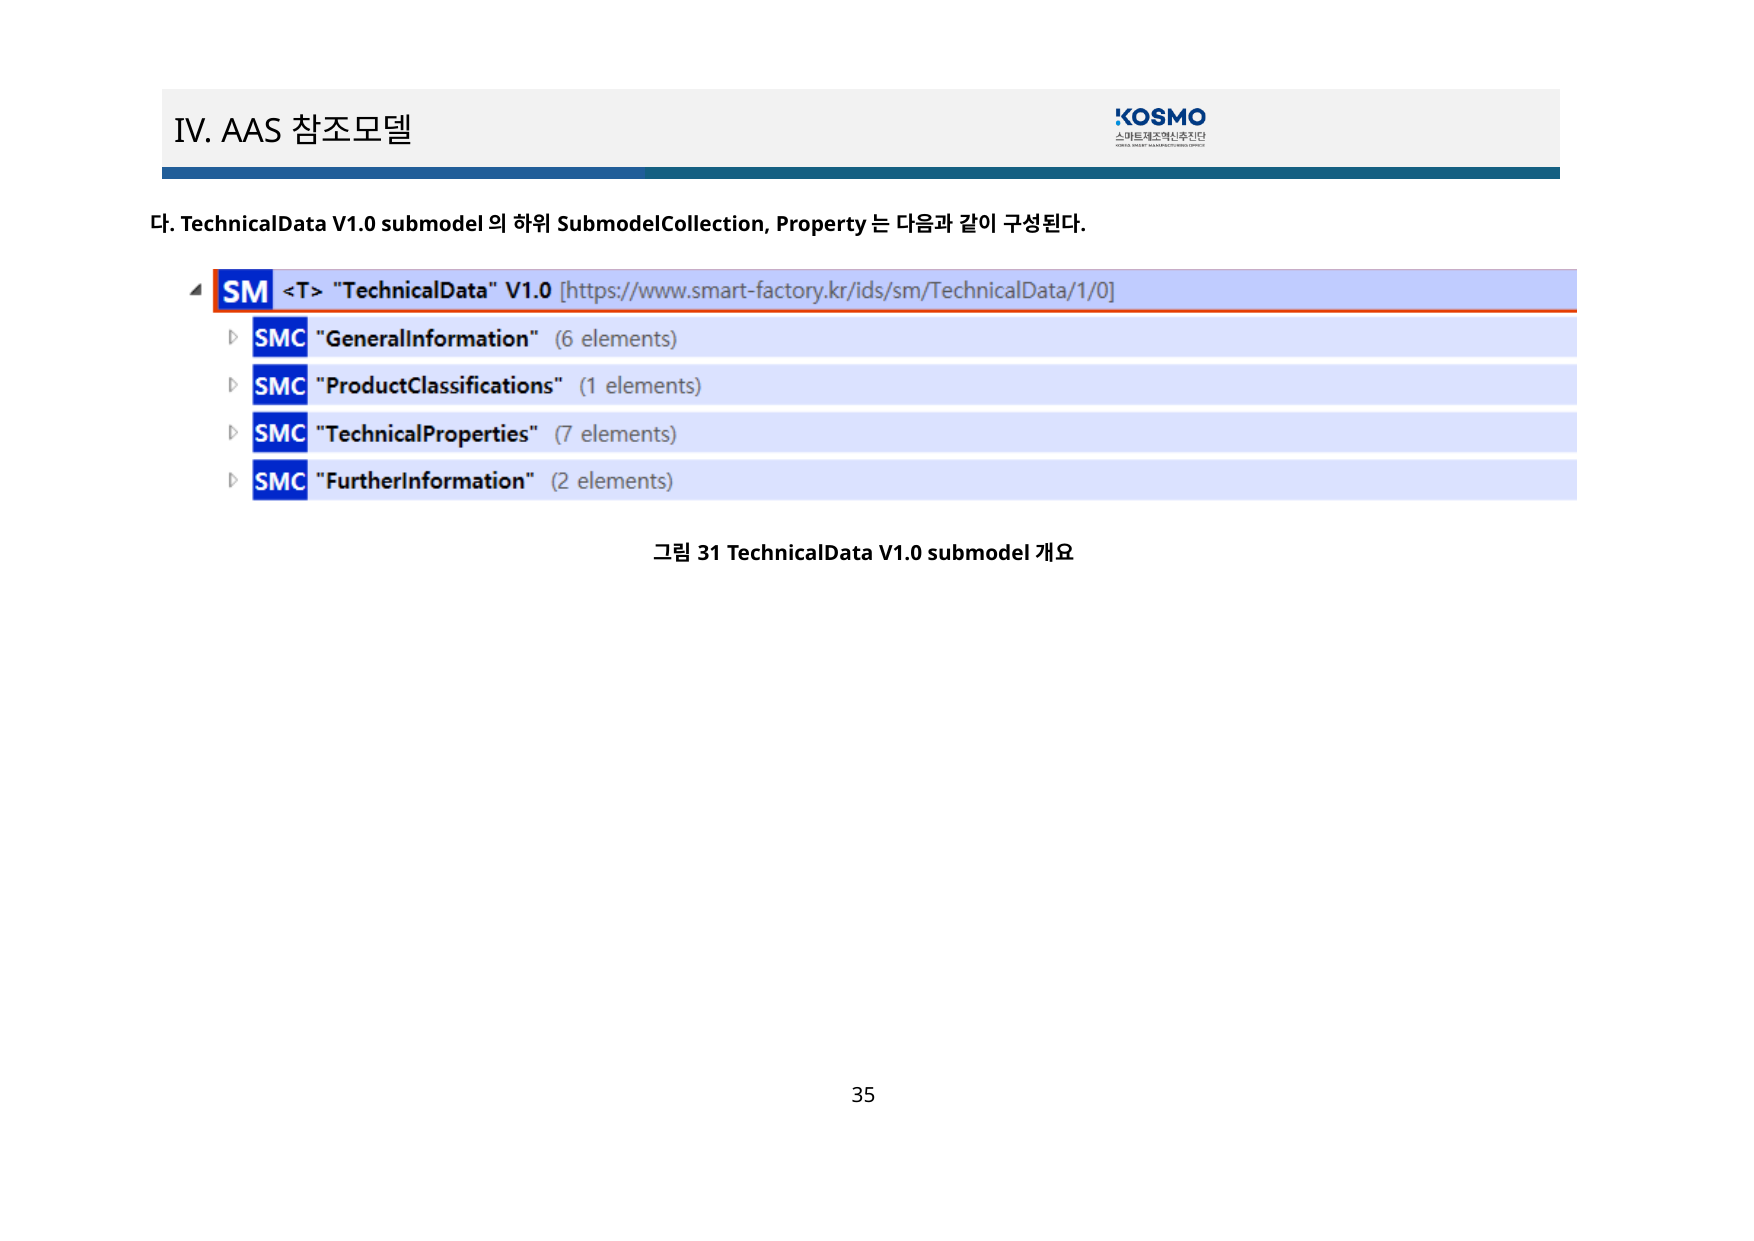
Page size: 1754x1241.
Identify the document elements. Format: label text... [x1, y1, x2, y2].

picture [1115, 108, 1206, 147]
text 다. TechnicalData V1.0 submodel의 하위 SubmodelCollection, Property는 다음과 같이 구성된다. [150, 208, 1577, 238]
table_header [161, 266, 1577, 536]
picture [171, 269, 1577, 505]
